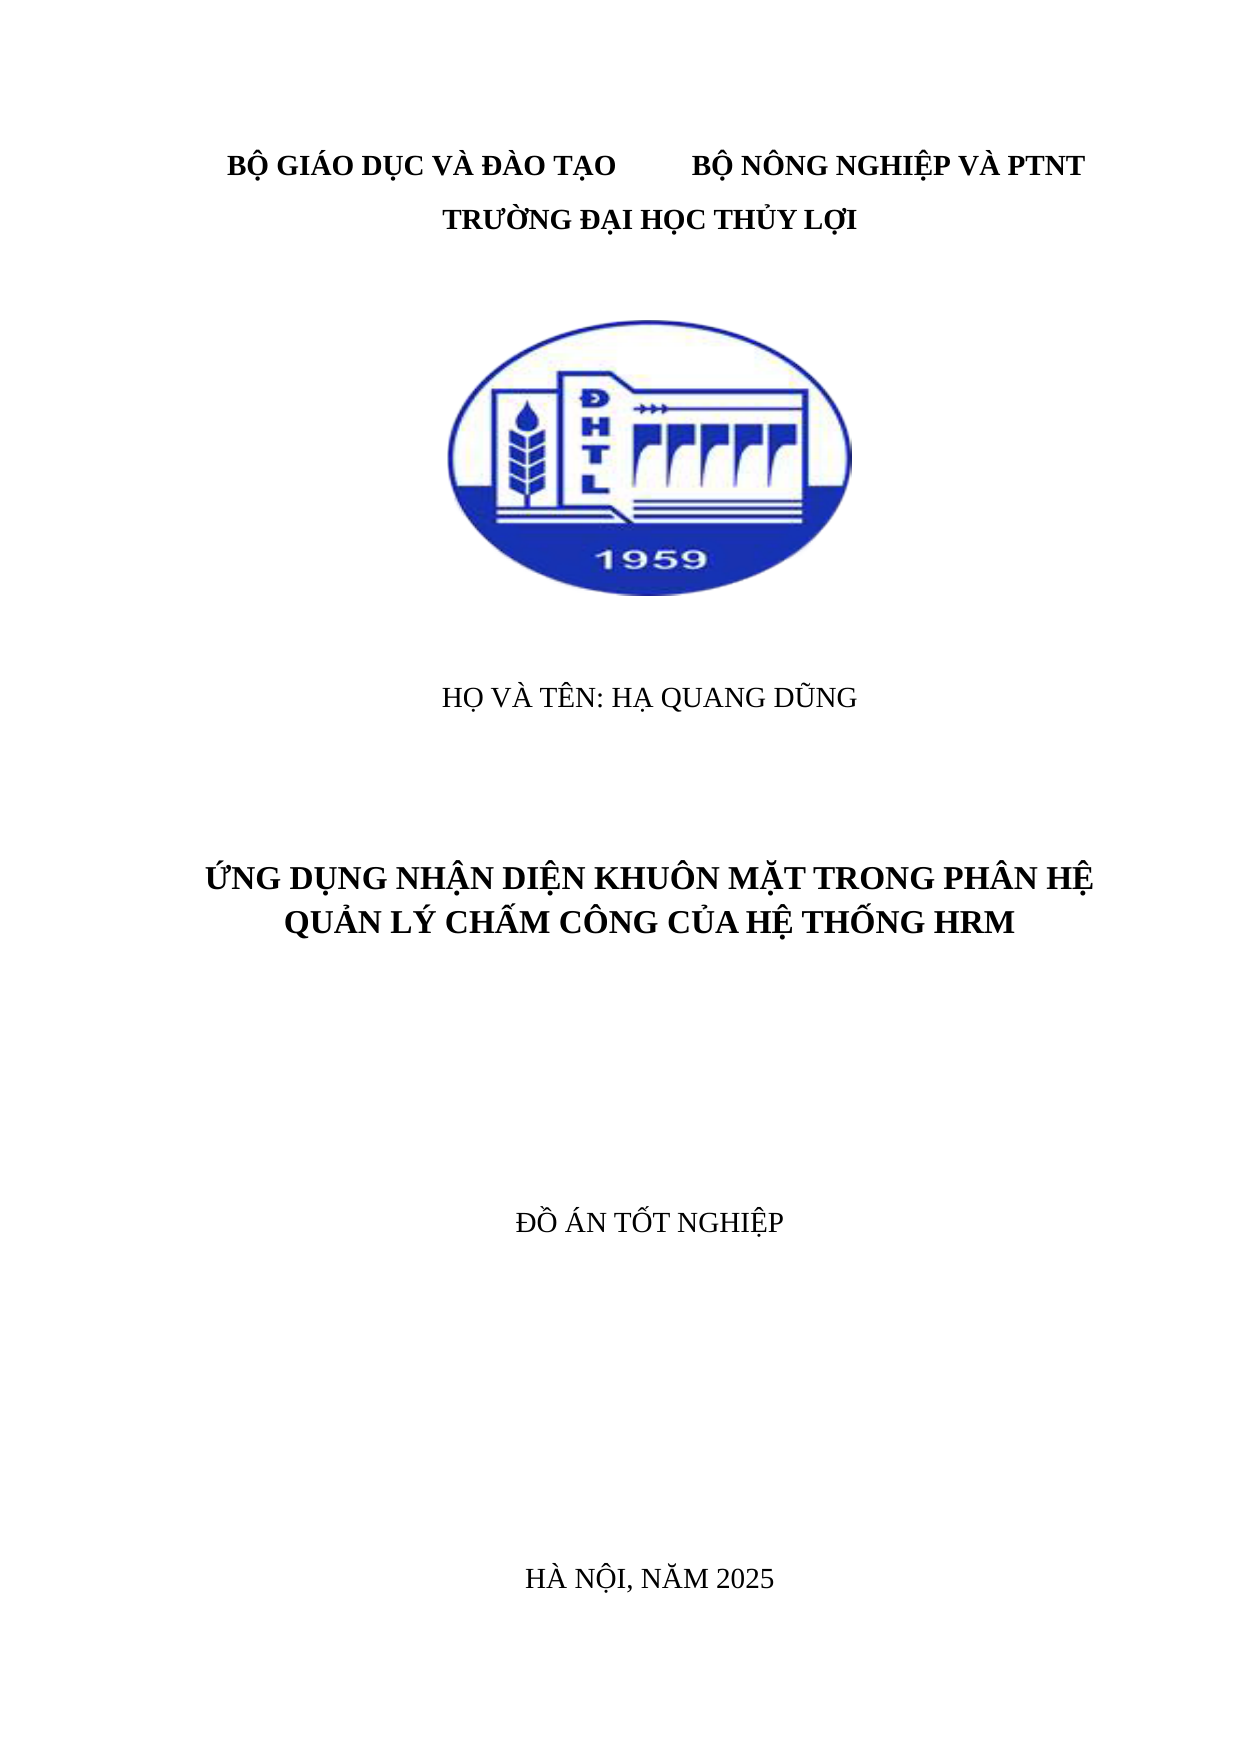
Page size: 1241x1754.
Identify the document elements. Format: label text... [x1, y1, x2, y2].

picture [447, 320, 852, 596]
text TRƯỜNG ĐẠI HỌC THỦY LỢI [177, 202, 1122, 236]
table_header BỘ GIÁO DỤC VÀ ĐÀO TẠO [189, 148, 655, 202]
text ĐỒ ÁN TỐT NGHIỆP [177, 1205, 1122, 1238]
table_header BỘ NÔNG NGHIỆP VÀ PTNT [655, 148, 1122, 202]
text HÀ NỘI, NĂM 2025 [177, 1561, 1122, 1595]
text HỌ VÀ TÊN: HẠ QUANG DŨNG [177, 680, 1122, 714]
text ỨNG DỤNG NHẬN DIỆN KHUÔN MẶT TRONG PHÂN HỆ QUẢN LÝ CHẤM CÔNG CỦA HỆ THỐNG HRM [177, 858, 1122, 941]
